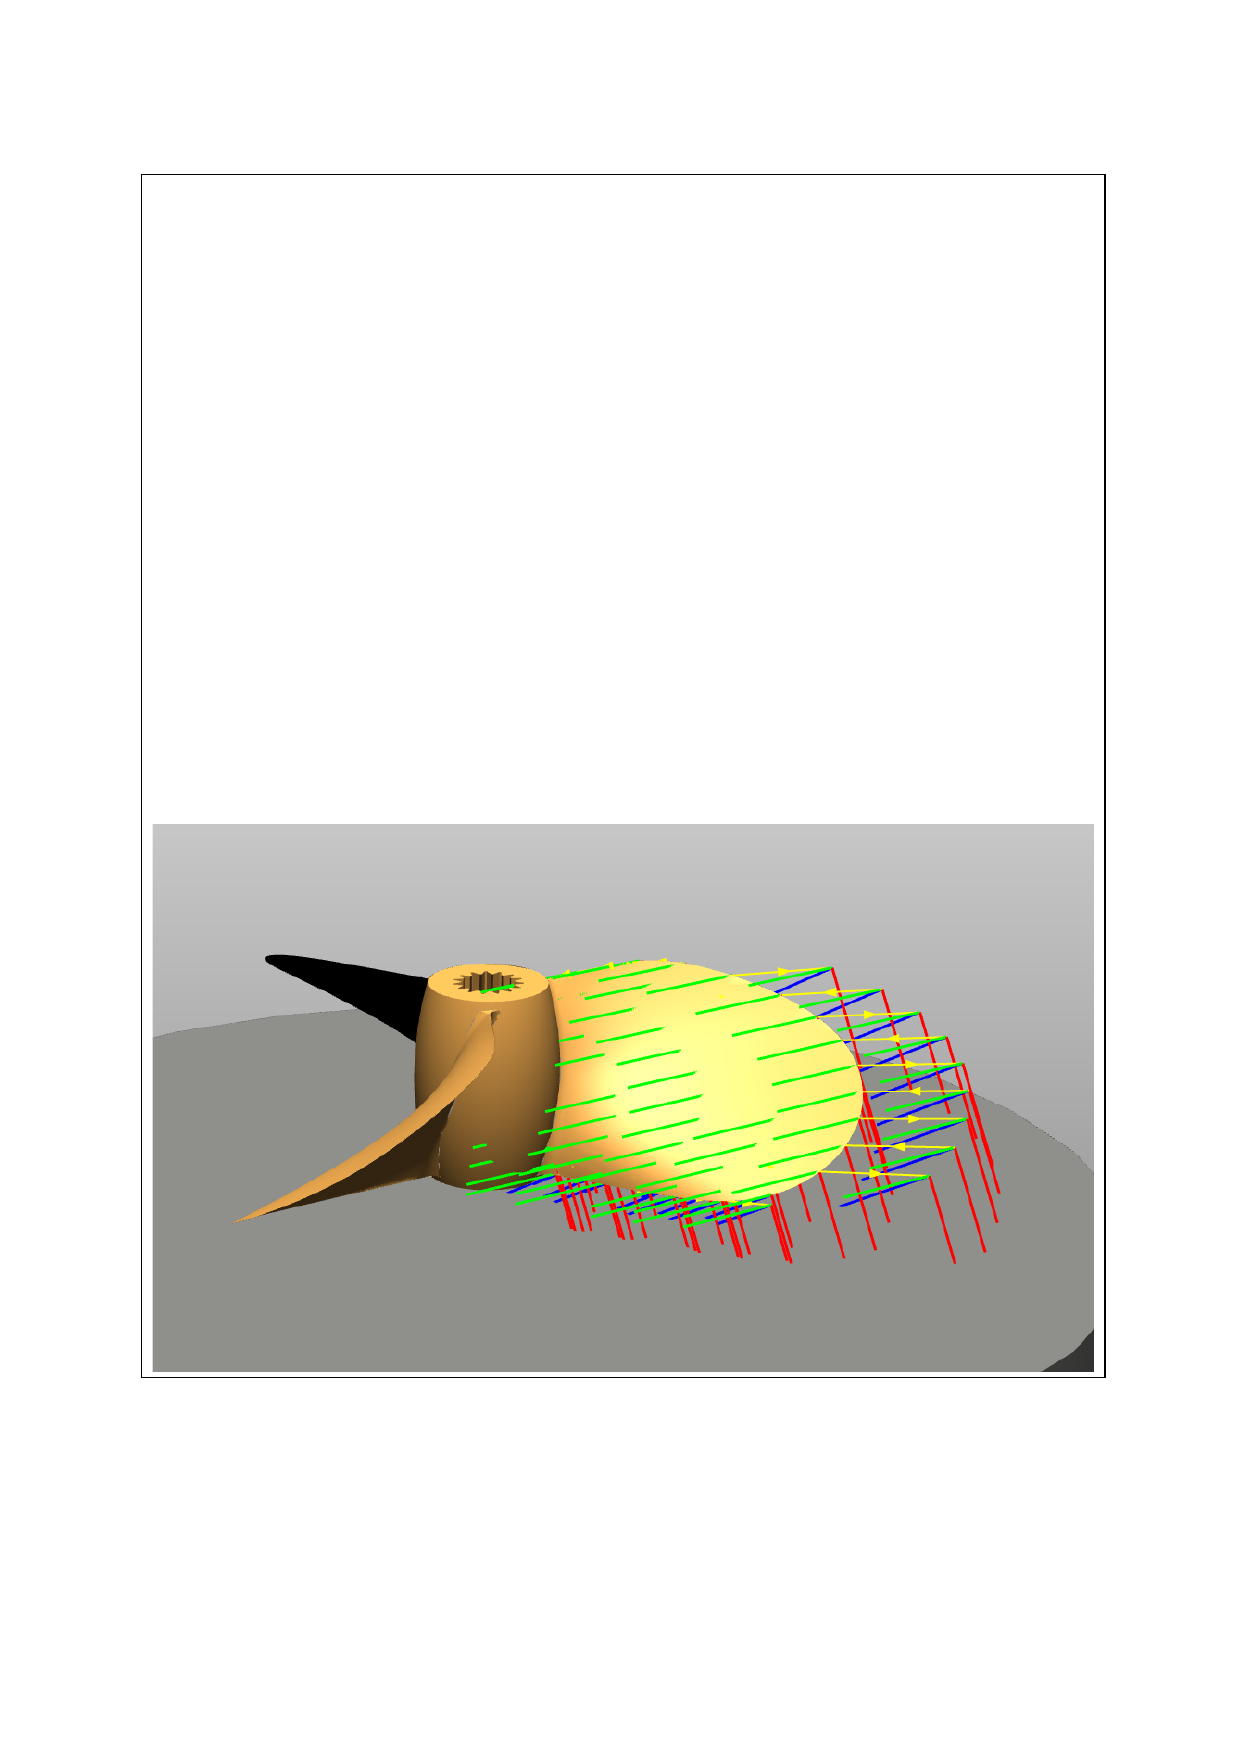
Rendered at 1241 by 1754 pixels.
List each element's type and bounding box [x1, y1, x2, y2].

picture [152, 824, 1094, 1372]
table_header [142, 175, 1104, 1377]
